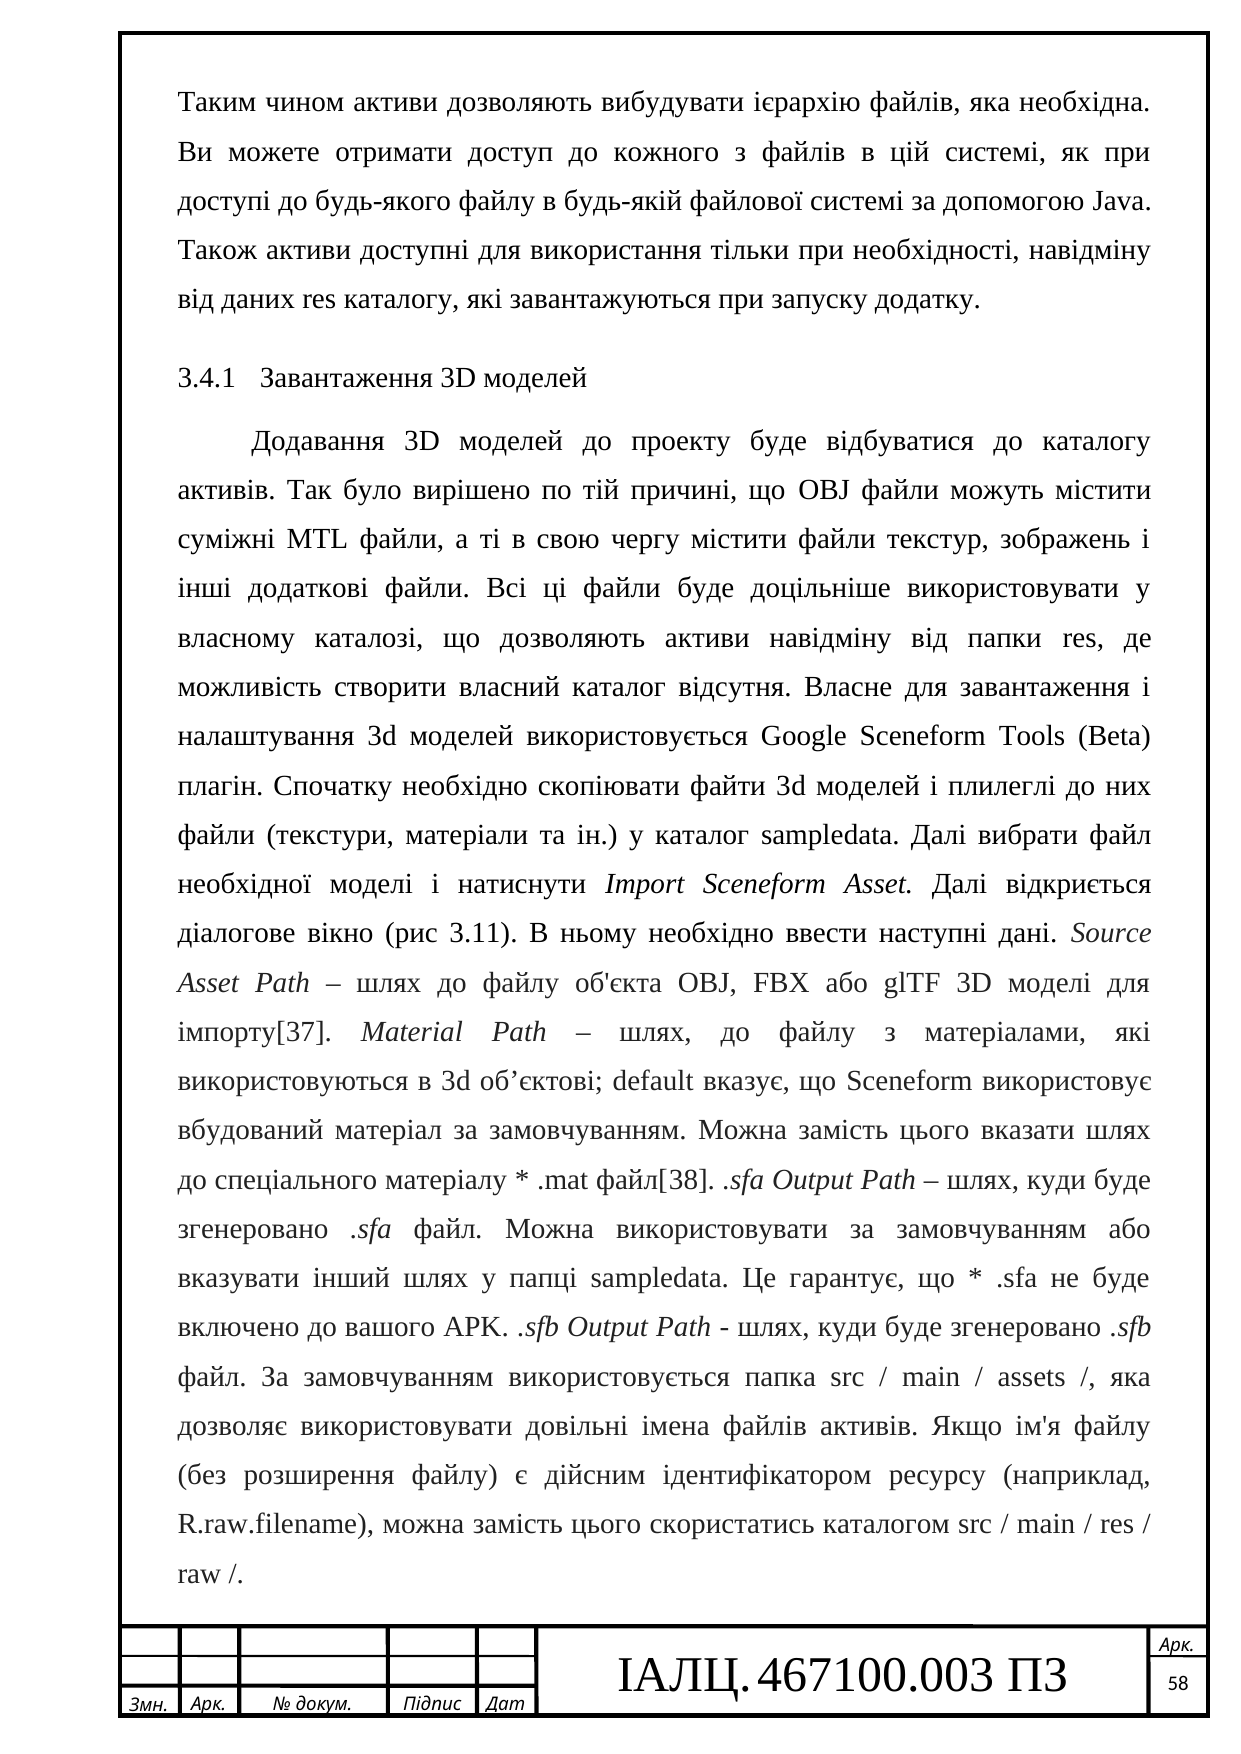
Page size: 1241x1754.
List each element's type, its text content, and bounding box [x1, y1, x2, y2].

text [177, 84, 1152, 315]
text Додавання 3D моделей до проекту буде відбуватися до каталогу активів. Так було вирішено по тій причині, що OBJ файли можуть містити суміжні MTL файли, а ті в свою чергу містити файли текстур, зображень і інші додаткові файли. Всі ці файли буде доцільніше використовувати у власному каталозі, що дозволяють активи навідміну від папки res, де можливість створити власний каталог відсутня. Власне для завантаження і налаштування 3d моделей використовується Google Sceneform Tools (Beta) плагін. Спочатку необхідно скопіювати файти 3d моделей і плилеглі до них файли (текстури, матеріали та ін.) у каталог sampledata. Далі вибрати файл необхідної моделі і натиснути Import Sceneform Asset. Далі відкриється діалогове вікно (рис 3.11). В ньому необхідно ввести наступні дані. Source Asset Path – шлях до файлу об'єкта OBJ, FBX або glTF 3D моделі для імпорту[37]. Material Path – шлях, до файлу з матеріалами, які використовуються в 3d об’єктові; default вказує, що Sceneform використовує вбудований матеріал за замовчуванням. Можна замість цього вказати шлях до спеціального матеріалу * .mat файл[38]. .sfa Output Path – шлях, куди буде згенеровано .sfa файл. Можна використовувати за замовчуванням або вказувати інший шлях у папці sampledata. Це гарантує, що * .sfa не буде включено до вашого APK. .sfb Output Path - шлях, куди буде згенеровано .sfb файл. За замовчуванням використовується папка src / main / assets /, яка дозволяє використовувати довільні імена файлів активів. Якщо ім'я файлу (без розширення файлу) є дійсним ідентифікатором ресурсу (наприклад, R.raw.filename), можна замість цього скористатись каталогом src / main / res / raw /. [177, 423, 1152, 1589]
subtitle Завантаження 3D моделей [177, 360, 1152, 393]
